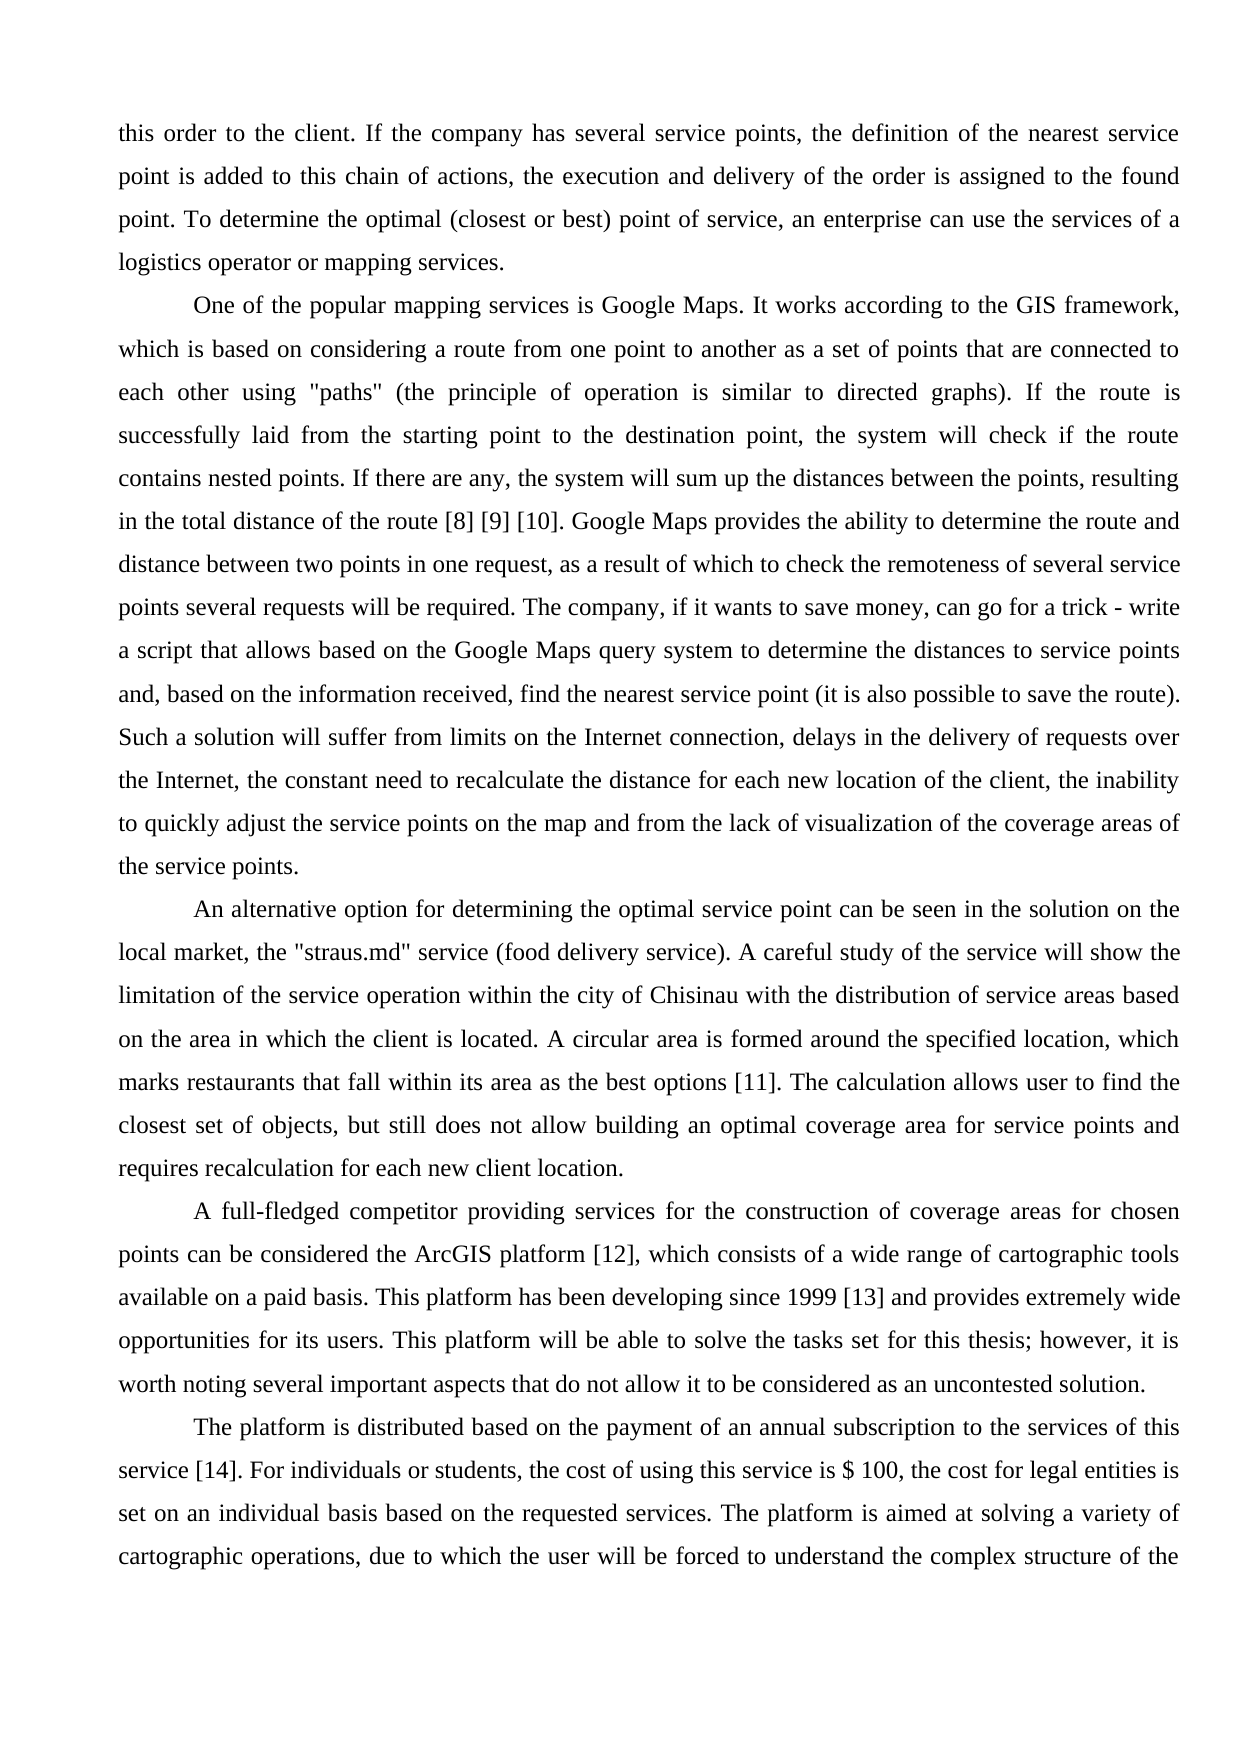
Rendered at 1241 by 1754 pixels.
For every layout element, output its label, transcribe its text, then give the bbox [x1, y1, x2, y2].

text One of the popular mapping services is Google Maps. It works according to the GIS framework, which is based on considering a route from one point to another as a set of points that are connected to each other using "paths" (the principle of operation is similar to directed graphs). If the route is successfully laid from the starting point to the destination point, the system will check if the route contains nested points. If there are any, the system will sum up the distances between the points, resulting in the total distance of the route [8] [9] [10]. Google Maps provides the ability to determine the route and distance between two points in one request, as a result of which to check the remoteness of several service points several requests will be required. The company, if it wants to save money, can go for a trick - write a script that allows based on the Google Maps query system to determine the distances to service points and, based on the information received, find the nearest service point (it is also possible to save the route). Such a solution will suffer from limits on the Internet connection, delays in the delivery of requests over the Internet, the constant need to recalculate the distance for each new location of the client, the inability to quickly adjust the service points on the map and from the lack of visualization of the coverage areas of the service points. [118, 291, 1181, 880]
text A full-fledged competitor providing services for the construction of coverage areas for chosen points can be considered the ArcGIS platform [12], which consists of a wide range of cartographic tools available on a paid basis. This platform has been developing since 1999 [13] and provides extremely wide opportunities for its users. This platform will be able to solve the tasks set for this thesis; however, it is worth noting several important aspects that do not allow it to be considered as an uncontested solution. [118, 1196, 1181, 1397]
text An alternative option for determining the optimal service point can be seen in the solution on the local market, the "straus.md" service (food delivery service). A careful study of the service will show the limitation of the service operation within the city of Chisinau with the distribution of service areas based on the area in which the client is located. A circular area is formed around the specified location, which marks restaurants that fall within its area as the best options [11]. The calculation allows user to find the closest set of objects, but still does not allow building an optimal coverage area for service points and requires recalculation for each new client location. [118, 894, 1181, 1182]
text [118, 118, 1181, 276]
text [118, 1412, 1181, 1570]
